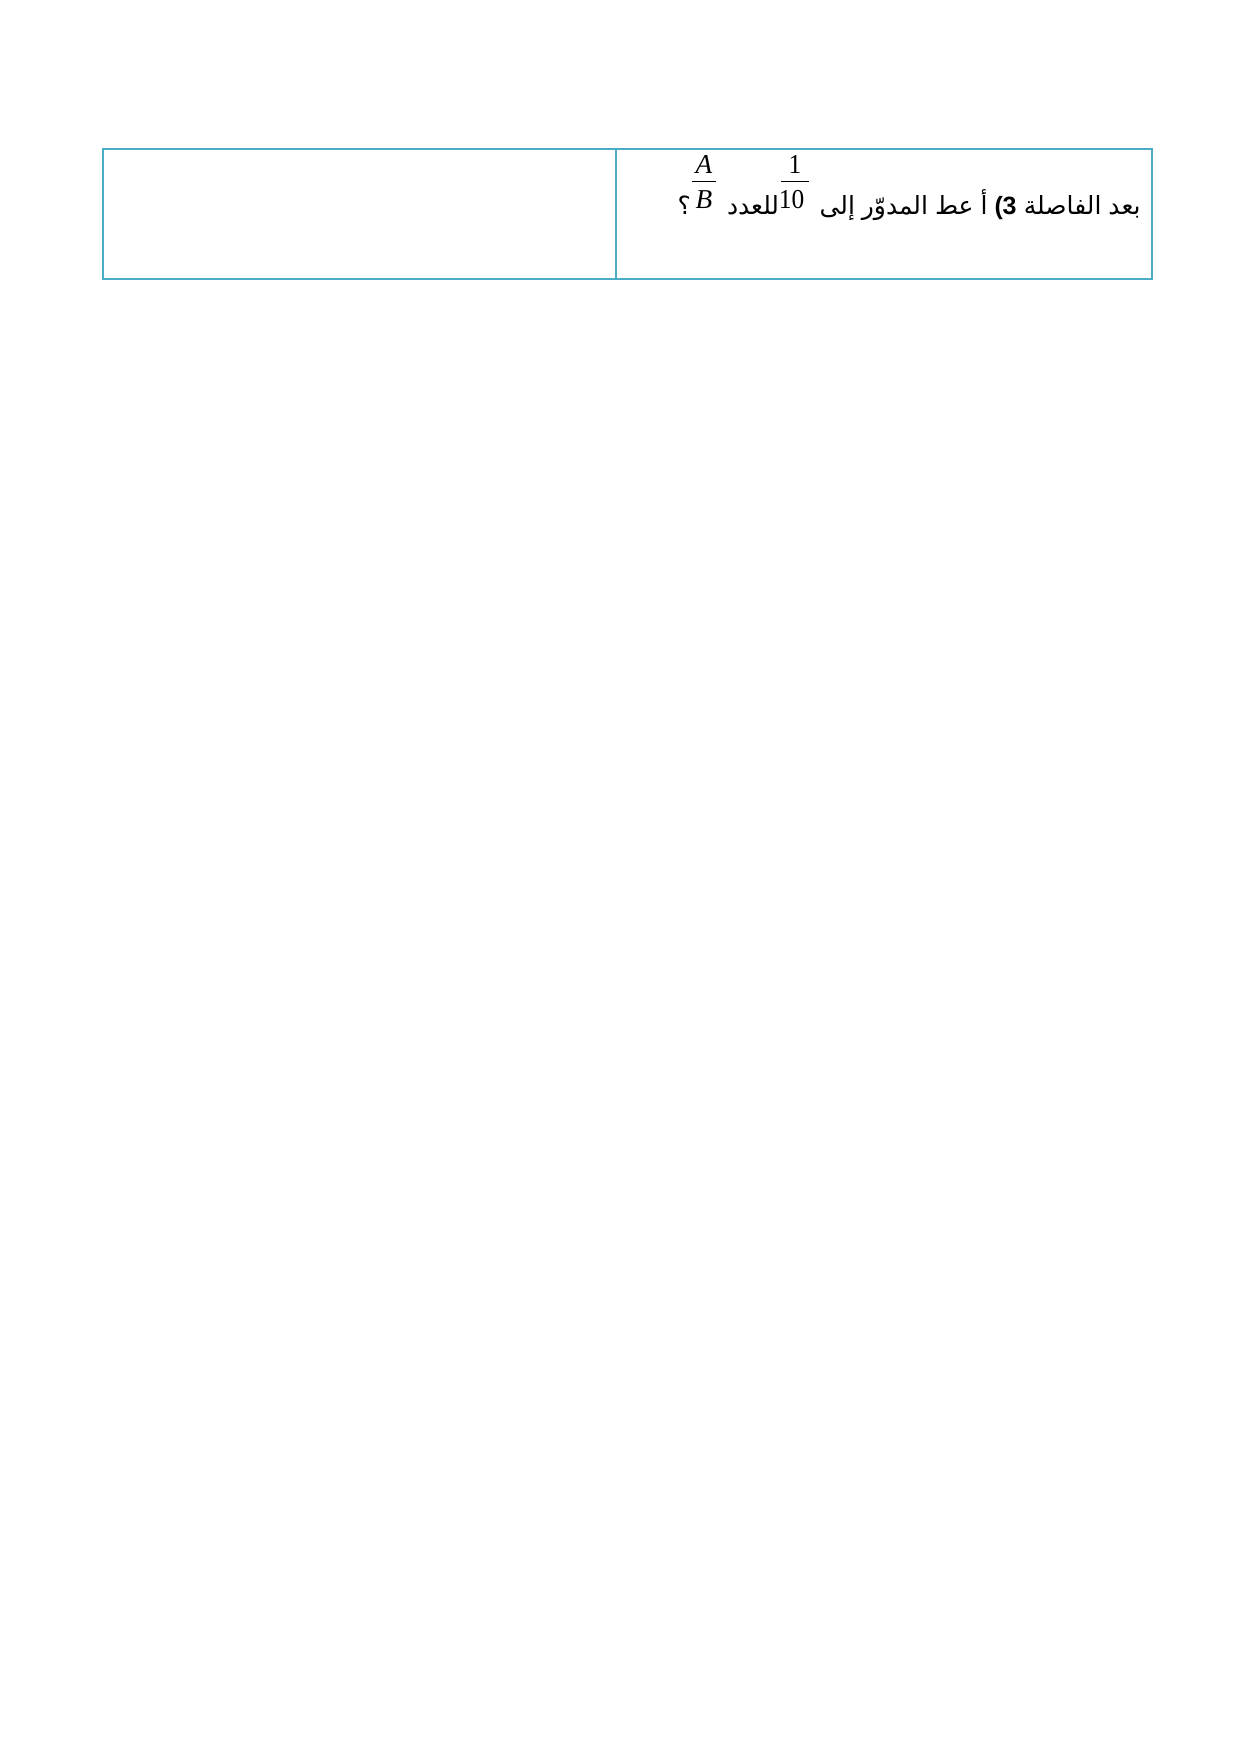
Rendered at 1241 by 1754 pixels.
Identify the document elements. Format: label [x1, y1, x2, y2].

table_cell [104, 150, 615, 278]
table_cell [617, 150, 1151, 278]
